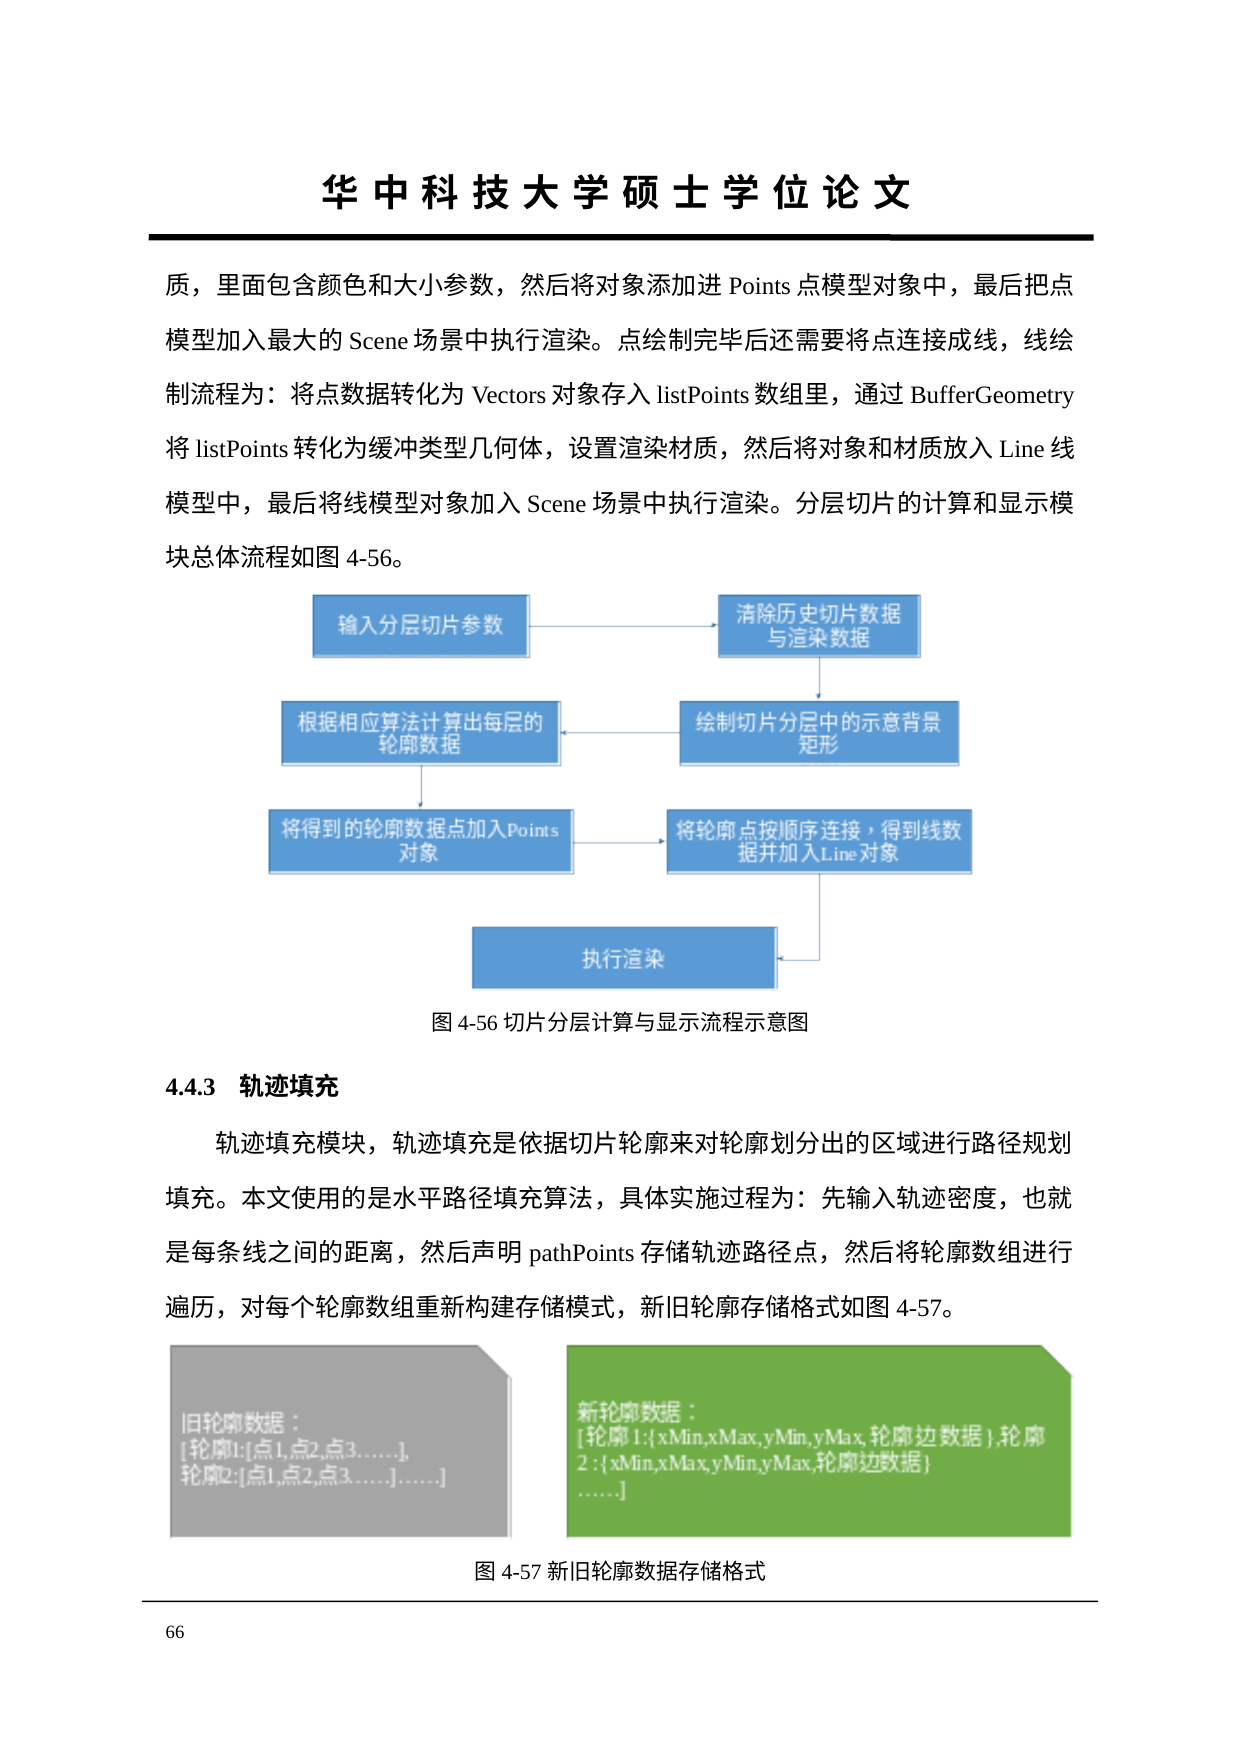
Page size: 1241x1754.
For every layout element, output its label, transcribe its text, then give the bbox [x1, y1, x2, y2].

subtitle 轨迹填充 [165, 1067, 1075, 1103]
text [165, 266, 1075, 574]
